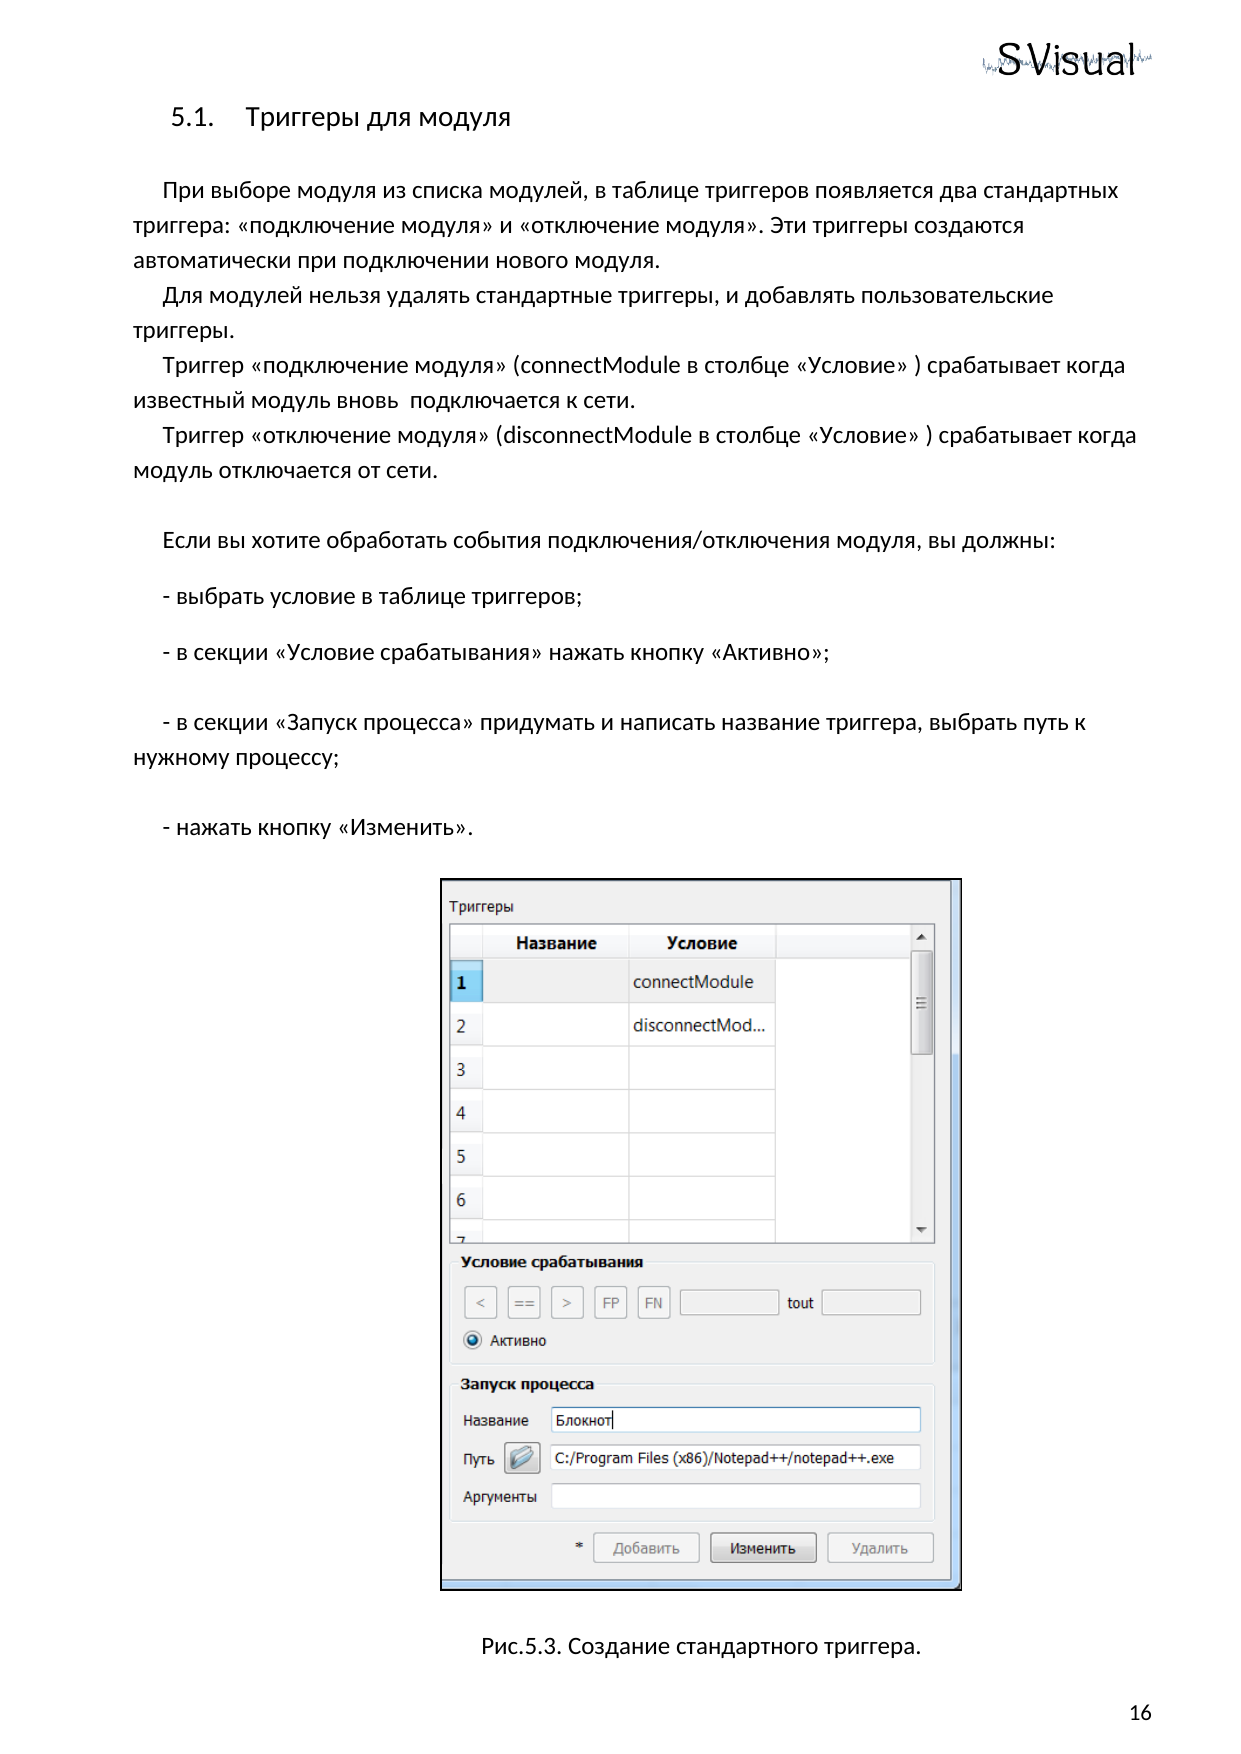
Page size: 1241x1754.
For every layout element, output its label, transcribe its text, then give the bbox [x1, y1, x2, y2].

list Если вы хотите обработать события подключения/отключения модуля, вы должны: [133, 524, 1152, 555]
list - нажать кнопку «Изменить». [133, 811, 1152, 841]
list - в секции «Условие срабатывания» нажать кнопку «Активно»; [133, 636, 1152, 666]
list - в секции «Запуск процесса» придумать и написать название триггера, выбрать путь к нужному процессу; [133, 706, 1152, 771]
text - выбрать условие в таблице триггеров; [133, 580, 1152, 611]
picture [442, 880, 961, 1589]
list Для модулей нельзя удалять стандартные триггеры, и добавлять пользовательские триггеры. [133, 279, 1152, 345]
list Рис.5.3. Создание стандартного триггера. [133, 1630, 1152, 1661]
list Триггер «отключение модуля» (disconnectModule в столбце «Условие» ) срабатывает когда модуль отключается от сети. [133, 419, 1152, 485]
picture [982, 29, 1152, 87]
list Триггеры для модуля [170, 98, 1152, 134]
list Триггер «подключение модуля» (connectModule в столбце «Условие» ) срабатывает когда известный модуль вновь подключается к сети. [133, 349, 1152, 415]
list При выборе модуля из списка модулей, в таблице триггеров появляется два стандартных триггера: «подключение модуля» и «отключение модуля». Эти триггеры создаются автоматически при подключении нового модуля. [133, 174, 1152, 275]
